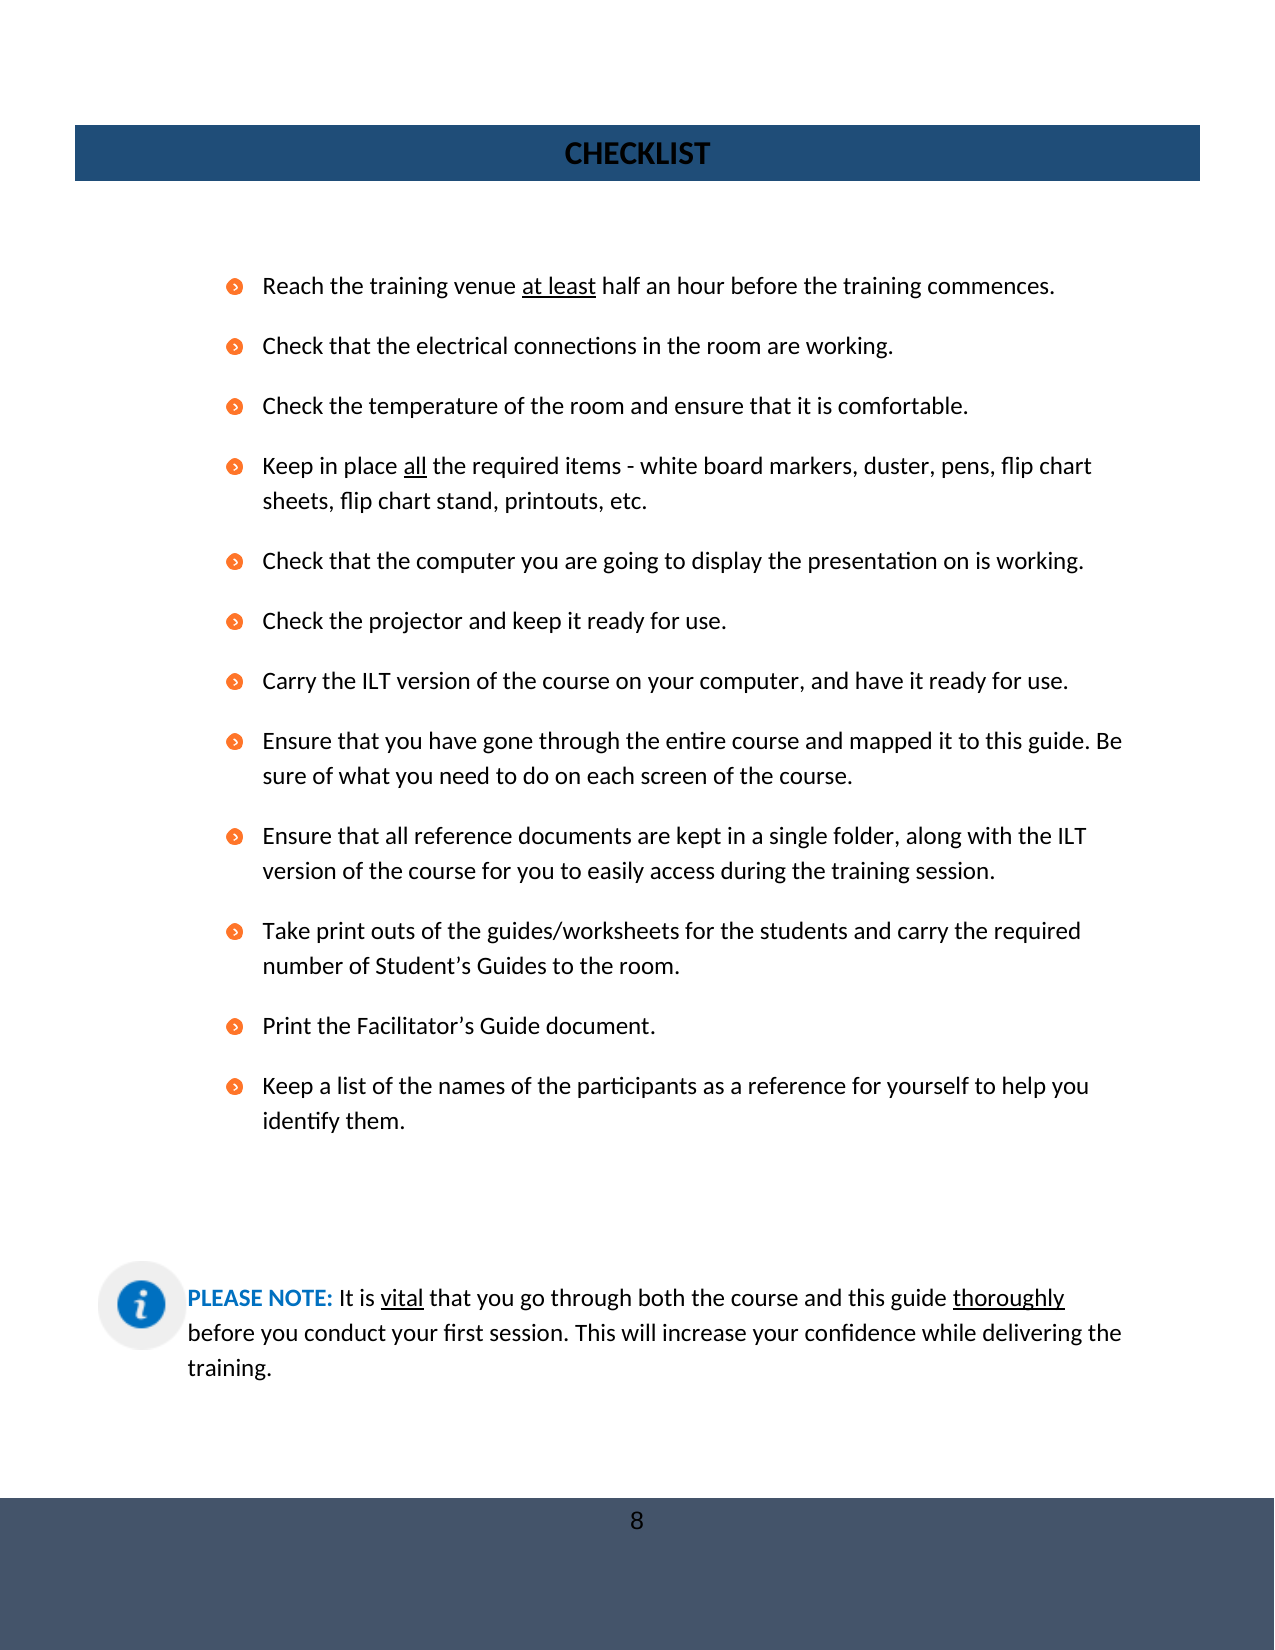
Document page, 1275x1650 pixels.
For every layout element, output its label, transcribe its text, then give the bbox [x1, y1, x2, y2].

picture [226, 1078, 243, 1095]
text PLEASE NOTE: It is vital that you go through both the course and this guide thoroughly before you conduct your first session. This will increase your confidence while delivering the training. [187, 1282, 1125, 1383]
picture [226, 1018, 243, 1035]
picture [226, 278, 243, 295]
picture [226, 828, 243, 845]
picture [226, 733, 243, 750]
list Check the projector and keep it ready for use. [225, 605, 1125, 636]
list Check that the electrical connections in the room are working. [225, 330, 1125, 361]
picture [226, 398, 243, 415]
list Keep a list of the names of the participants as a reference for yourself to help you identify them. [225, 1070, 1125, 1136]
list Check the temperature of the room and ensure that it is comfortable. [225, 390, 1125, 421]
list Reach the training venue at least half an hour before the training commences. [225, 270, 1125, 301]
picture [226, 923, 243, 940]
list Carry the ILT version of the course on your computer, and have it ready for use. [225, 665, 1125, 696]
picture [98, 1261, 187, 1350]
list Print the Facilitator’s Guide document. [225, 1010, 1125, 1041]
list Ensure that all reference documents are kept in a single folder, along with the ILT version of the course for you to easily access during the training session. [225, 820, 1125, 886]
picture [226, 553, 243, 570]
list Take print outs of the guides/worksheets for the students and carry the required number of Student’s Guides to the room. [225, 915, 1125, 981]
picture [226, 673, 243, 690]
picture [226, 458, 243, 475]
picture [226, 613, 243, 630]
list Ensure that you have gone through the entire course and mapped it to this guide. Be sure of what you need to do on each screen of the course. [225, 725, 1125, 791]
list Check that the computer you are going to display the presentation on is working. [225, 545, 1125, 576]
picture [226, 338, 243, 355]
list Keep in place all the required items - white board markers, duster, pens, flip chart sheets, flip chart stand, printouts, etc. [225, 450, 1125, 516]
